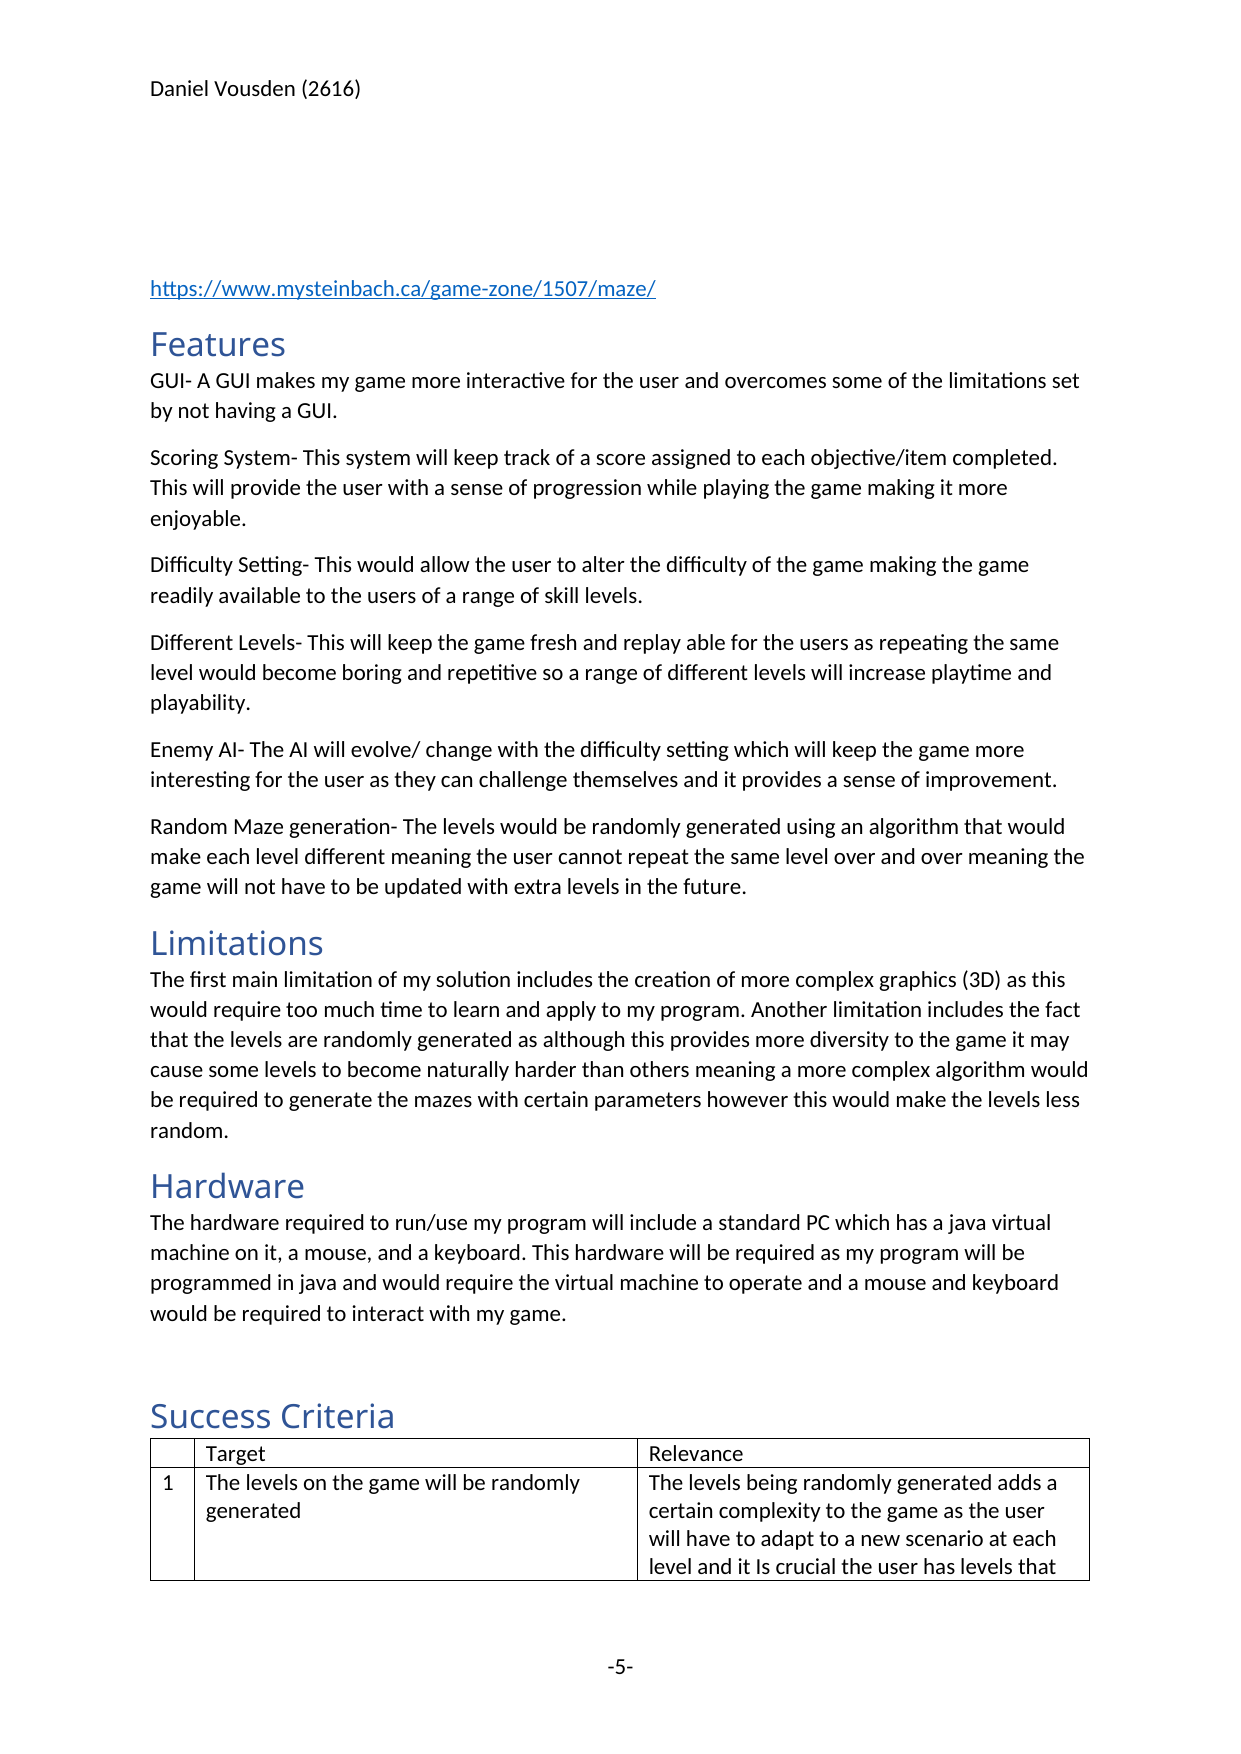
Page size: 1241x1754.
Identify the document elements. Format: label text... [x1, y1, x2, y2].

subtitle Features [150, 321, 1090, 366]
subtitle Success Criteria [150, 1392, 1090, 1438]
text https://www.mysteinbach.ca/game-zone/1507/maze/ [150, 274, 1090, 302]
table_cell 1 [151, 1468, 194, 1580]
table_header [151, 1439, 194, 1467]
subtitle Hardware [150, 1163, 1090, 1208]
table_header Target [195, 1439, 637, 1467]
table_header Relevance [638, 1439, 1089, 1467]
text Different Levels- This will keep the game fresh and replay able for the users as repeating the same level would become boring and repetitive so a range of different levels will increase playtime and playability. [150, 628, 1090, 716]
text The first main limitation of my solution includes the creation of more complex graphics (3D) as this would require too much time to learn and apply to my program. Another limitation includes the fact that the levels are randomly generated as although this provides more diversity to the game it may cause some levels to become naturally harder than others meaning a more complex algorithm would be required to generate the mazes with certain parameters however this would make the levels less random. [150, 965, 1090, 1144]
text Difficulty Setting- This would allow the user to alter the difficulty of the game making the game readily available to the users of a range of skill levels. [150, 551, 1090, 609]
subtitle Limitations [150, 919, 1090, 965]
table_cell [638, 1468, 1089, 1580]
text The hardware required to run/use my program will include a standard PC which has a java virtual machine on it, a mouse, and a keyboard. This hardware will be required as my program will be programmed in java and would require the virtual machine to operate and a mouse and keyboard would be required to interact with my game. [150, 1208, 1090, 1327]
text GUI- A GUI makes my game more interactive for the user and overcomes some of the limitations set by not having a GUI. [150, 366, 1090, 424]
text Scoring System- This system will keep track of a score assigned to each objective/item completed. This will provide the user with a sense of progression while playing the game making it more enjoyable. [150, 443, 1090, 532]
text Enemy AI- The AI will evolve/ change with the difficulty setting which will keep the game more interesting for the user as they can challenge themselves and it provides a sense of improvement. [150, 735, 1090, 793]
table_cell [195, 1468, 637, 1580]
text Random Maze generation- The levels would be randomly generated using an algorithm that would make each level different meaning the user cannot repeat the same level over and over meaning the game will not have to be updated with extra levels in the future. [150, 812, 1090, 901]
